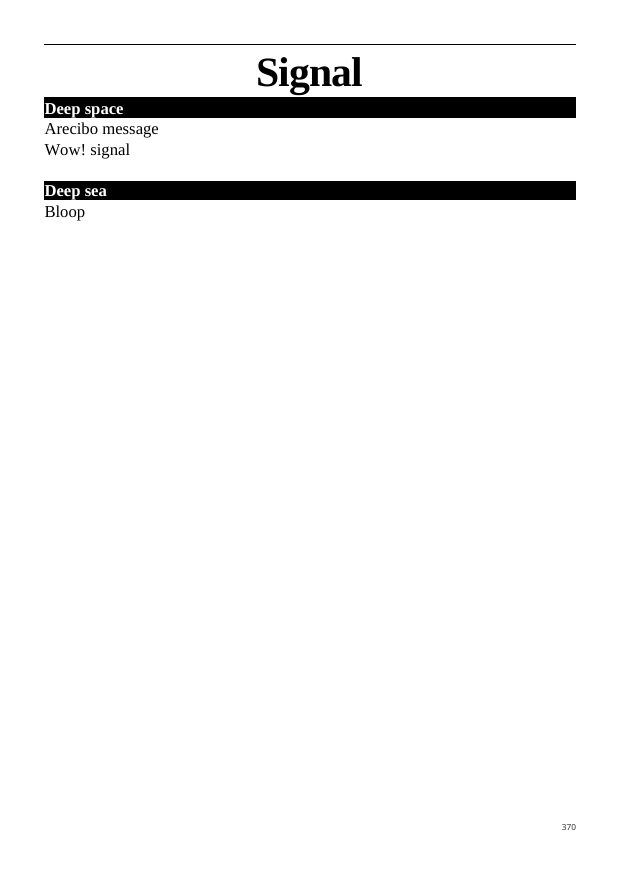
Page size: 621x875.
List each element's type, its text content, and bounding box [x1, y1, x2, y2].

text Arecibo message [44, 119, 576, 138]
text Bloop [44, 202, 576, 221]
subtitle Deep sea [44, 181, 576, 200]
subtitle Signal [44, 45, 576, 97]
subtitle Deep space [44, 98, 576, 118]
text Wow! signal [44, 140, 576, 159]
